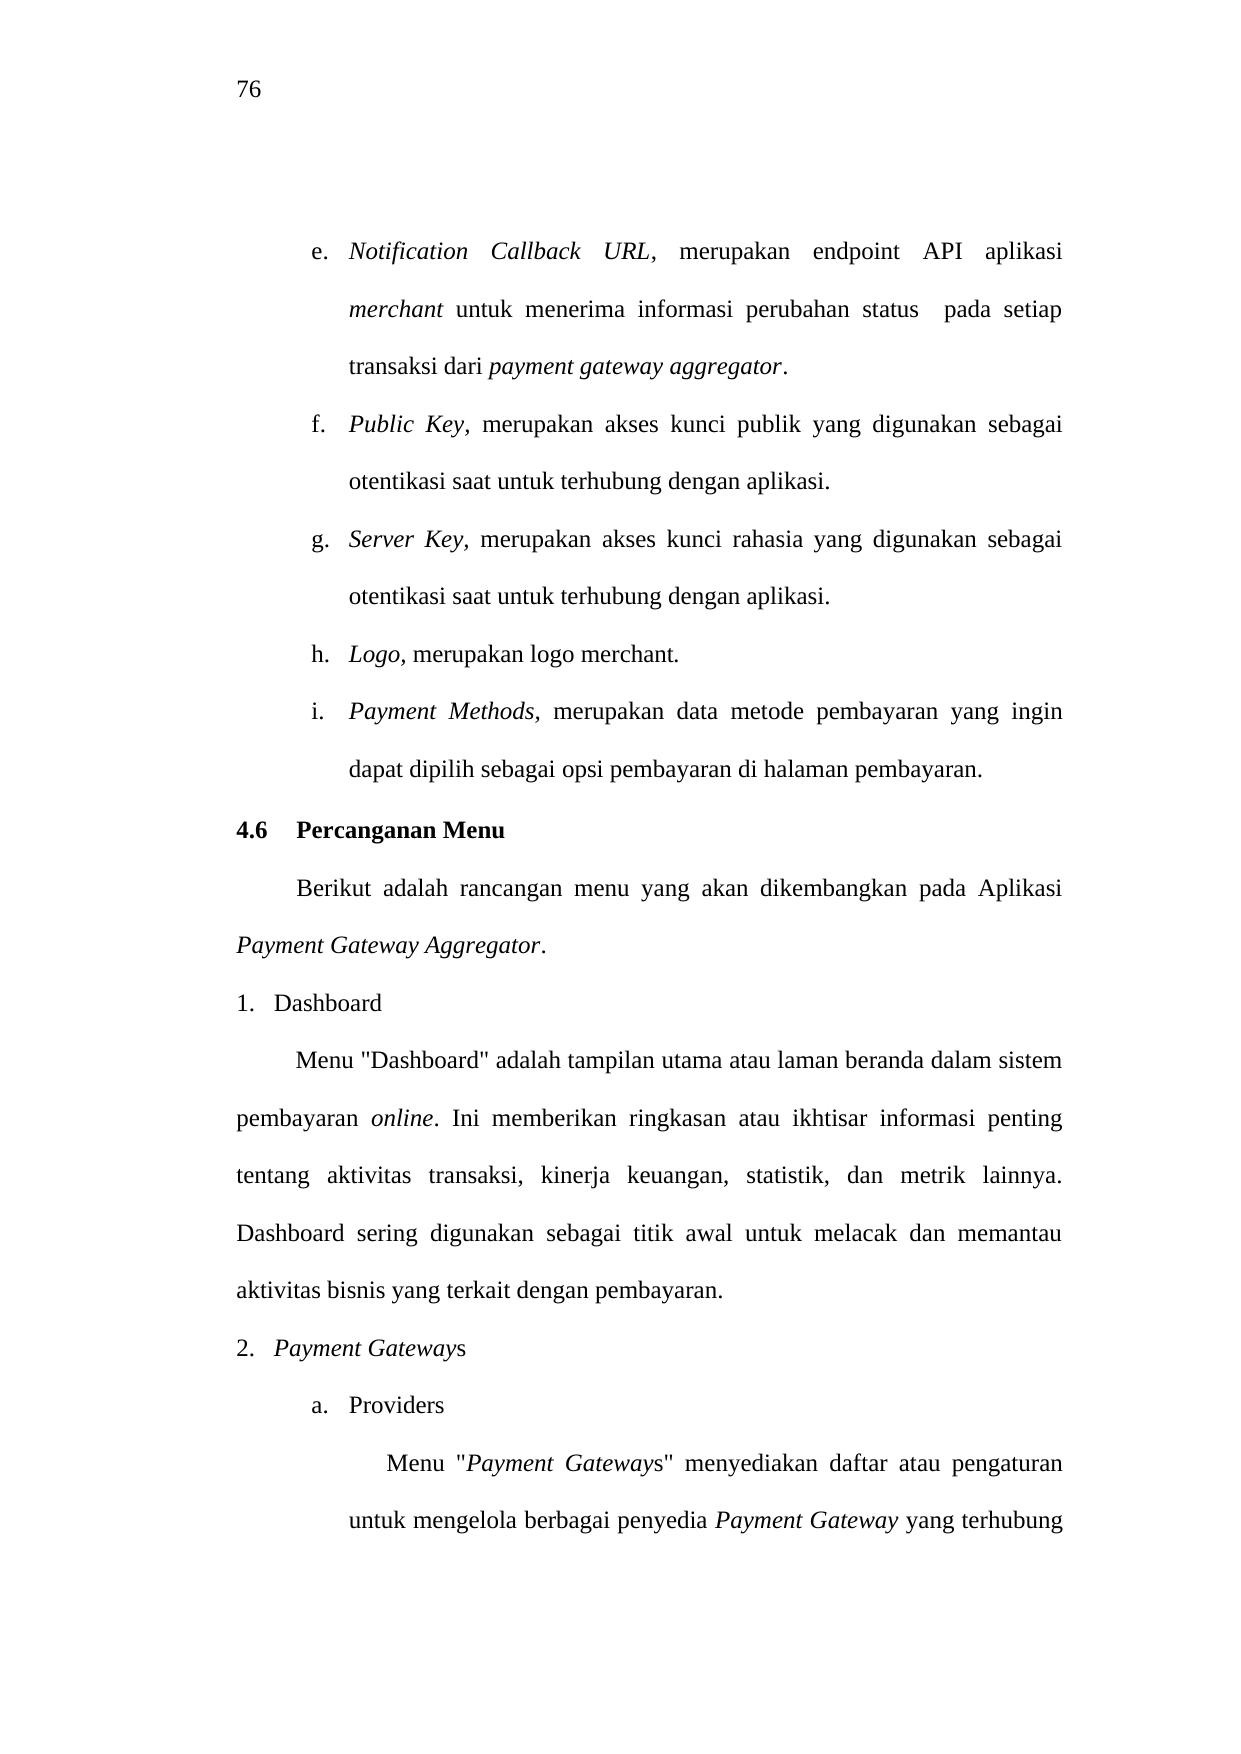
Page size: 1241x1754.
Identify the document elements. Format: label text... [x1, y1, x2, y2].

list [349, 1448, 1063, 1534]
list Dashboard [236, 988, 1063, 1017]
list Public Key, merupakan akses kunci publik yang digunakan sebagai otentikasi saat untuk terhubung dengan aplikasi. [311, 409, 1063, 495]
list Payment Methods, merupakan data metode pembayaran yang ingin dapat dipilih sebagai opsi pembayaran di halaman pembayaran. [311, 696, 1063, 782]
list Notification Callback URL, merupakan endpoint API aplikasi merchant untuk menerima informasi perubahan status pada setiap transaksi dari payment gateway aggregator. [311, 236, 1063, 380]
subtitle Percanganan Menu [236, 815, 1063, 844]
list Server Key, merupakan akses kunci rahasia yang digunakan sebagai otentikasi saat untuk terhubung dengan aplikasi. [311, 524, 1063, 610]
list Providers [311, 1390, 1063, 1419]
list Logo, merupakan logo merchant. [311, 639, 1063, 667]
list Payment Gateways [236, 1333, 1063, 1362]
text Berikut adalah rancangan menu yang akan dikembangkan pada Aplikasi Payment Gateway Aggregator. [236, 873, 1063, 959]
list Menu "Dashboard" adalah tampilan utama atau laman beranda dalam sistem pembayaran online. Ini memberikan ringkasan atau ikhtisar informasi penting tentang aktivitas transaksi, kinerja keuangan, statistik, dan metrik lainnya. Dashboard sering digunakan sebagai titik awal untuk melacak dan memantau aktivitas bisnis yang terkait dengan pembayaran. [236, 1045, 1063, 1304]
